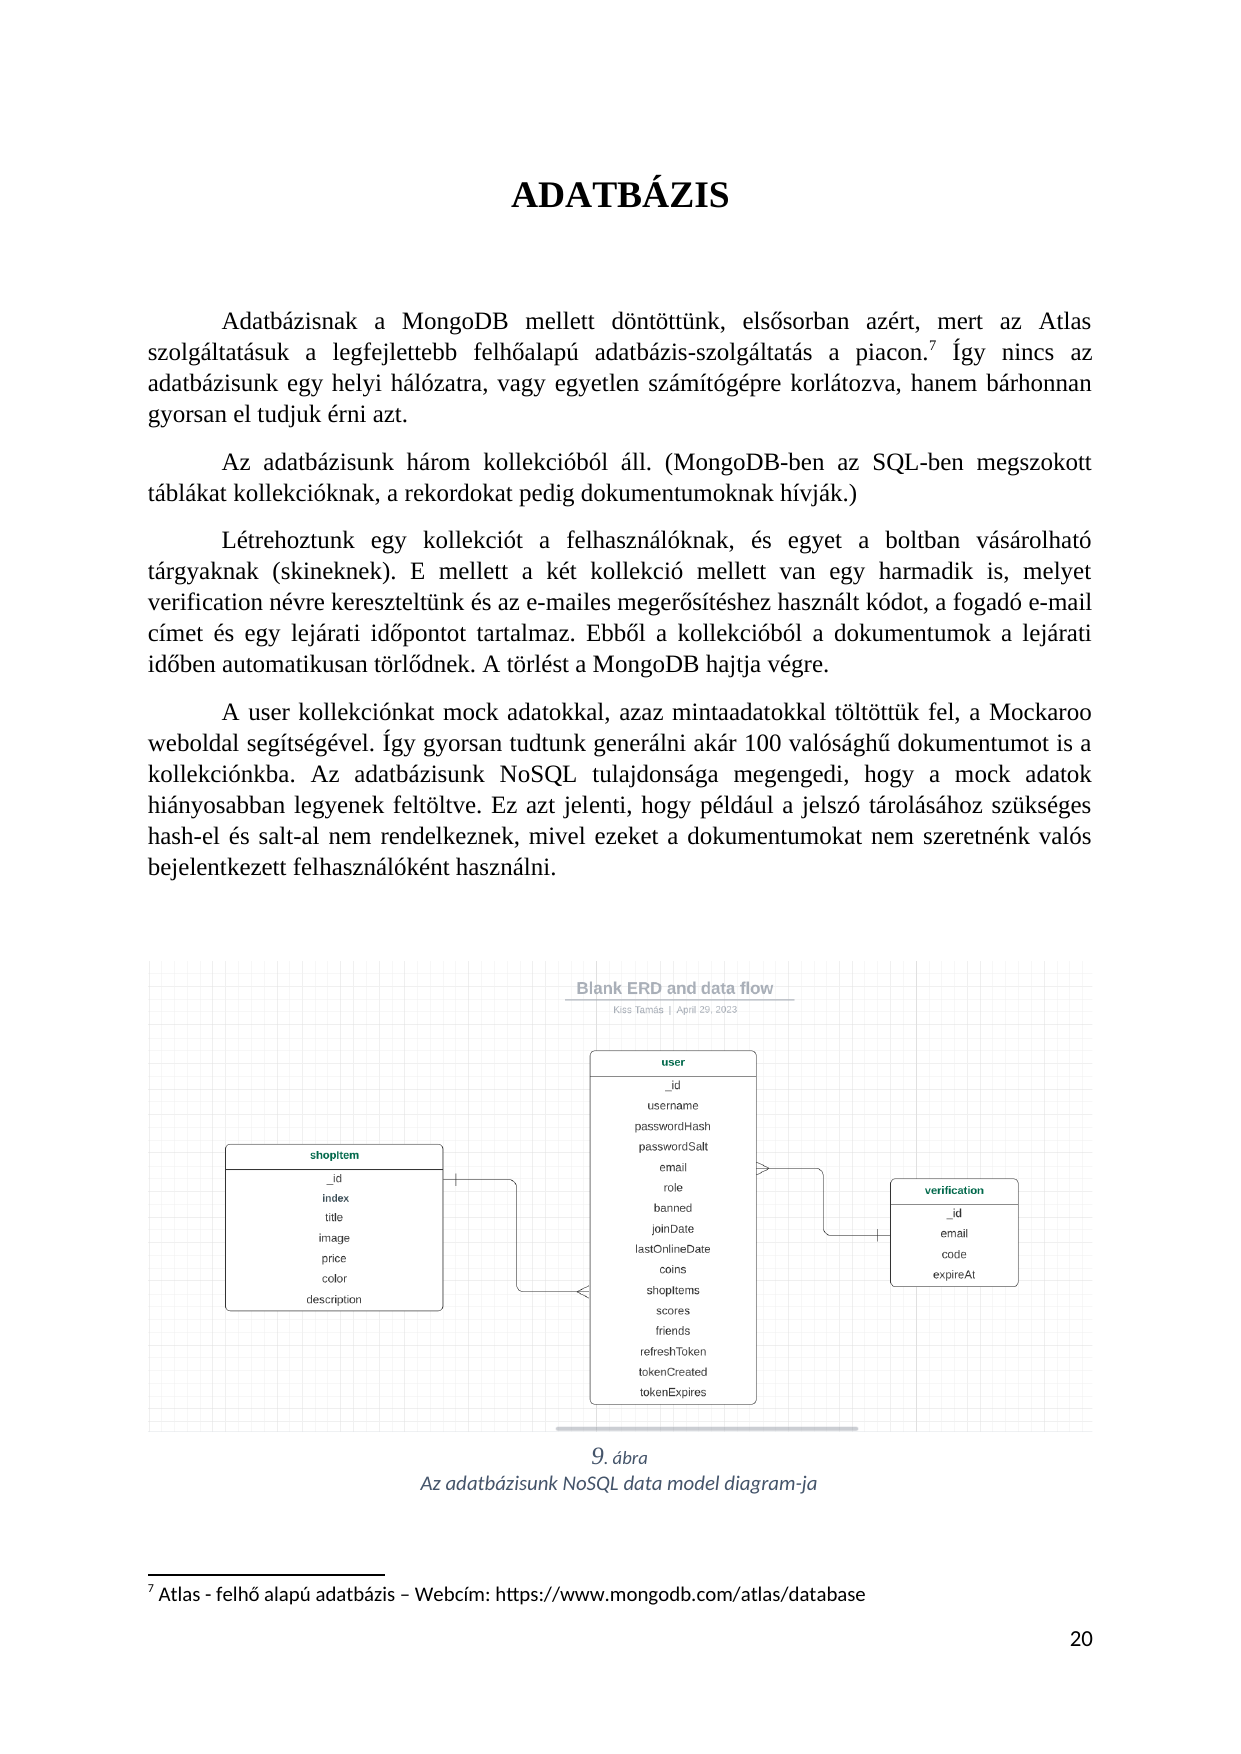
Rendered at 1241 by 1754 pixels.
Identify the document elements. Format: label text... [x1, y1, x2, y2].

text Adatbázisnak a MongoDB mellett döntöttünk, elsősorban azért, mert az Atlas szolgáltatásuk a legfejlettebb felhőalapú adatbázis-szolgáltatás a piacon. Így nincs az adatbázisunk egy helyi hálózatra, vagy egyetlen számítógépre korlátozva, hanem bárhonnan gyorsan el tudjuk érni azt. [148, 306, 1093, 428]
text A user kollekciónkat mock adatokkal, azaz mintaadatokkal töltöttük fel, a Mockaroo weboldal segítségével. Így gyorsan tudtunk generálni akár 100 valósághű dokumentumot is a kollekciónkba. Az adatbázisunk NoSQL tulajdonsága megengedi, hogy a mock adatok hiányosabban legyenek feltöltve. Ez azt jelenti, hogy például a jelszó tárolásához szükséges hash-el és salt-al nem rendelkeznek, mivel ezeket a dokumentumokat nem szeretnénk valós bejelentkezett felhasználóként használni. [148, 697, 1093, 881]
picture [148, 961, 1093, 1432]
text Az adatbázisunk három kollekcióból áll. (MongoDB-ben az SQL-ben megszokott táblákat kollekcióknak, a rekordokat pedig dokumentumoknak hívják.) [148, 447, 1093, 506]
subtitle ADATBÁZIS [148, 173, 1093, 216]
text Létrehoztunk egy kollekciót a felhasználóknak, és egyet a boltban vásárolható tárgyaknak (skineknek). E mellett a két kollekció mellett van egy harmadik is, melyet verification névre kereszteltünk és az e-mailes megerősítéshez használt kódot, a fogadó e-mail címet és egy lejárati időpontot tartalmaz. Ebből a kollekcióból a dokumentumok a lejárati időben automatikusan törlődnek. A törlést a MongoDB hajtja végre. [148, 525, 1093, 678]
